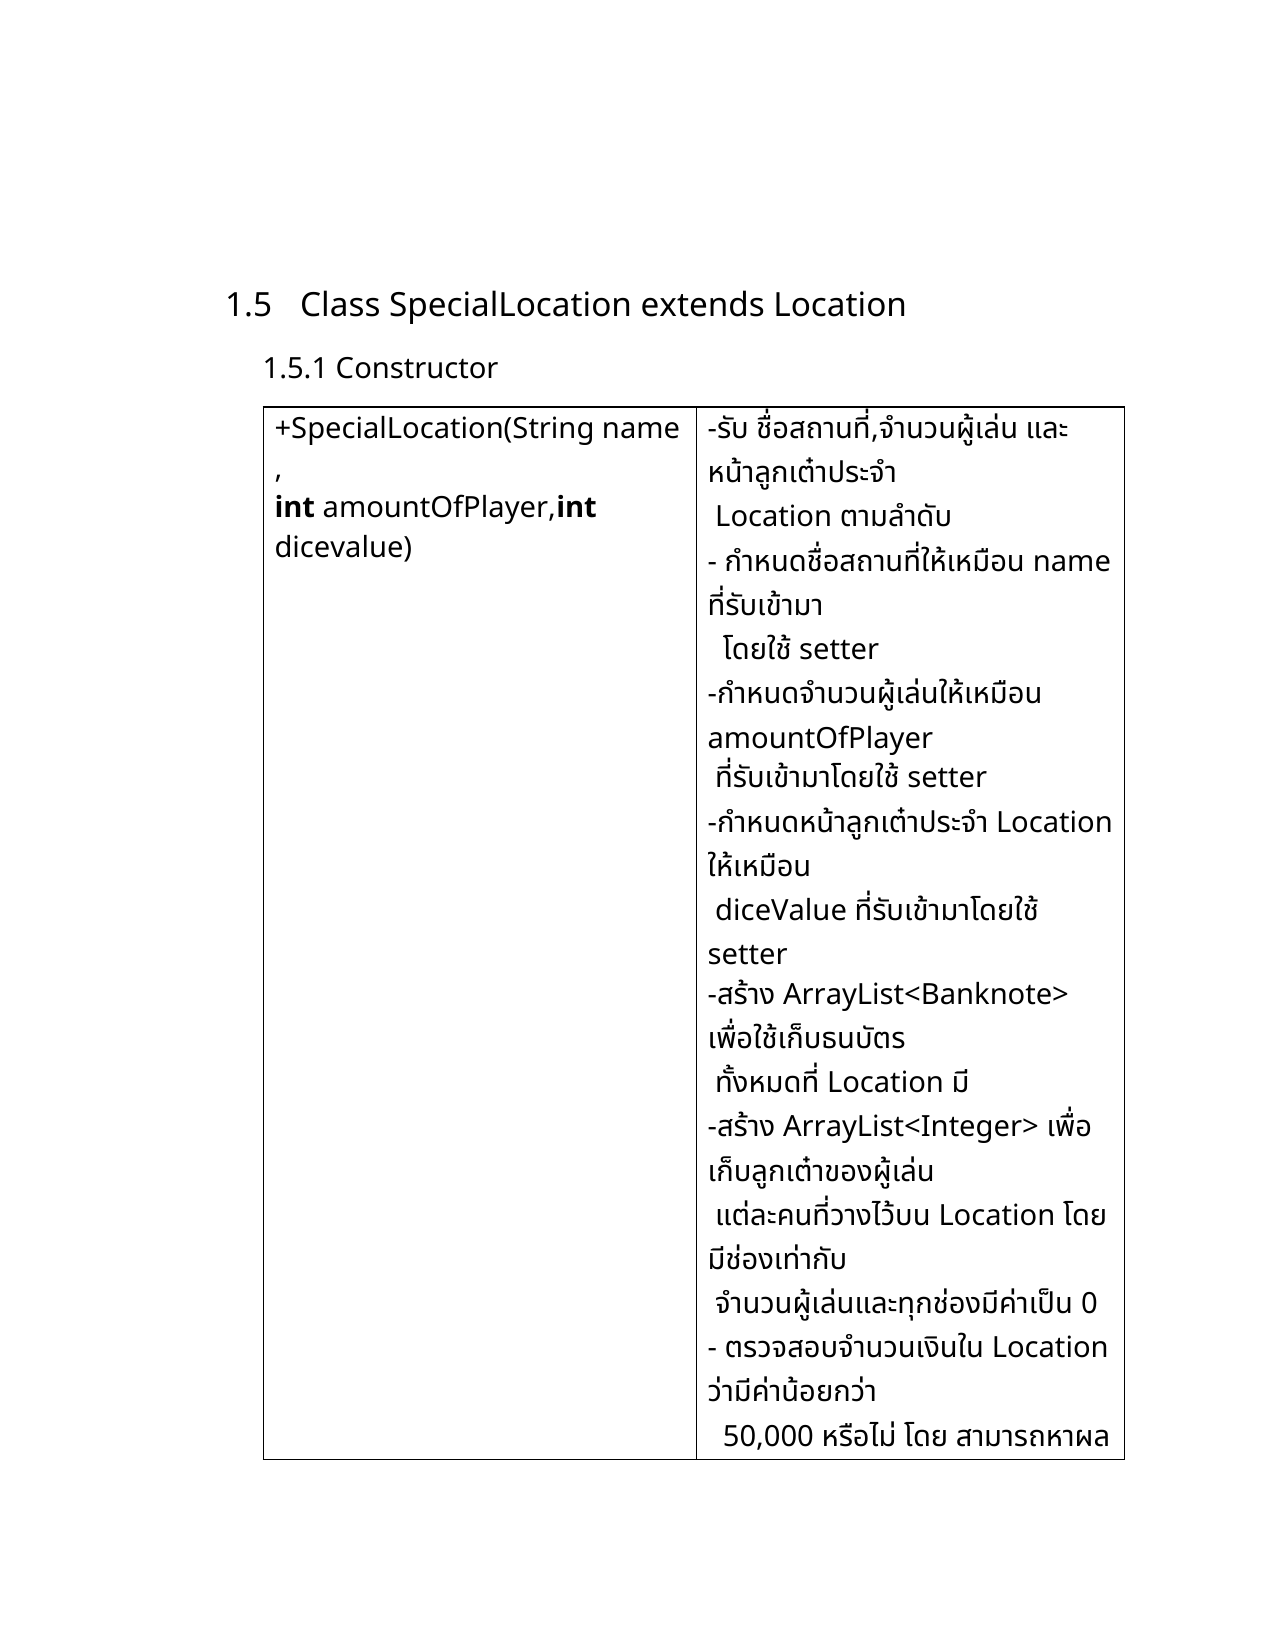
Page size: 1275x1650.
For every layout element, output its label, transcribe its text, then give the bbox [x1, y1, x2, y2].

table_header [264, 408, 696, 1459]
text 1.5.1 Constructor [262, 347, 1125, 387]
list Class SpecialLocation extends Location [225, 281, 1125, 327]
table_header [697, 408, 1124, 1459]
